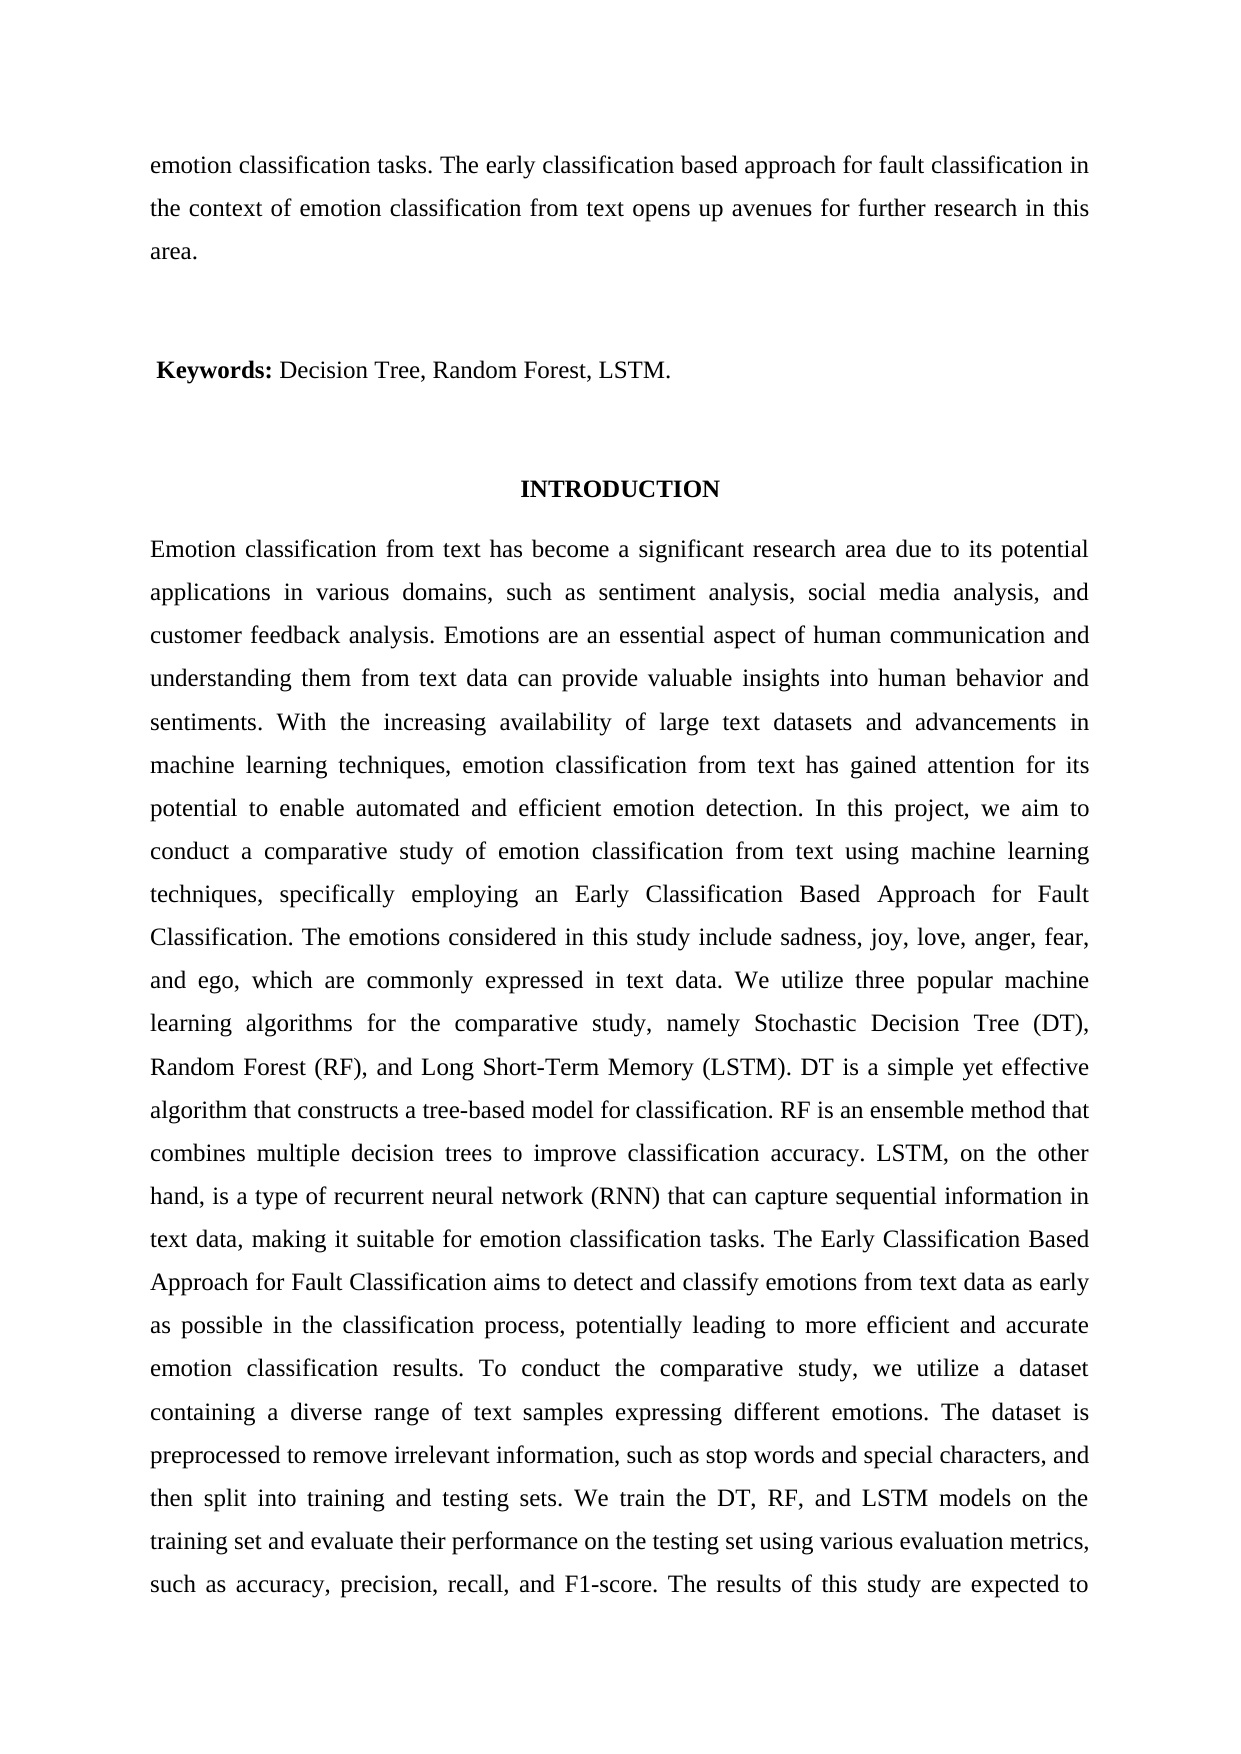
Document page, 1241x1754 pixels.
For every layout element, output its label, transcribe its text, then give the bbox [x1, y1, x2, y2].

text INTRODUCTION [150, 474, 1090, 503]
text Keywords: Decision Tree, Random Forest, LSTM. [150, 355, 1090, 383]
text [150, 534, 1090, 1598]
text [150, 150, 1090, 265]
